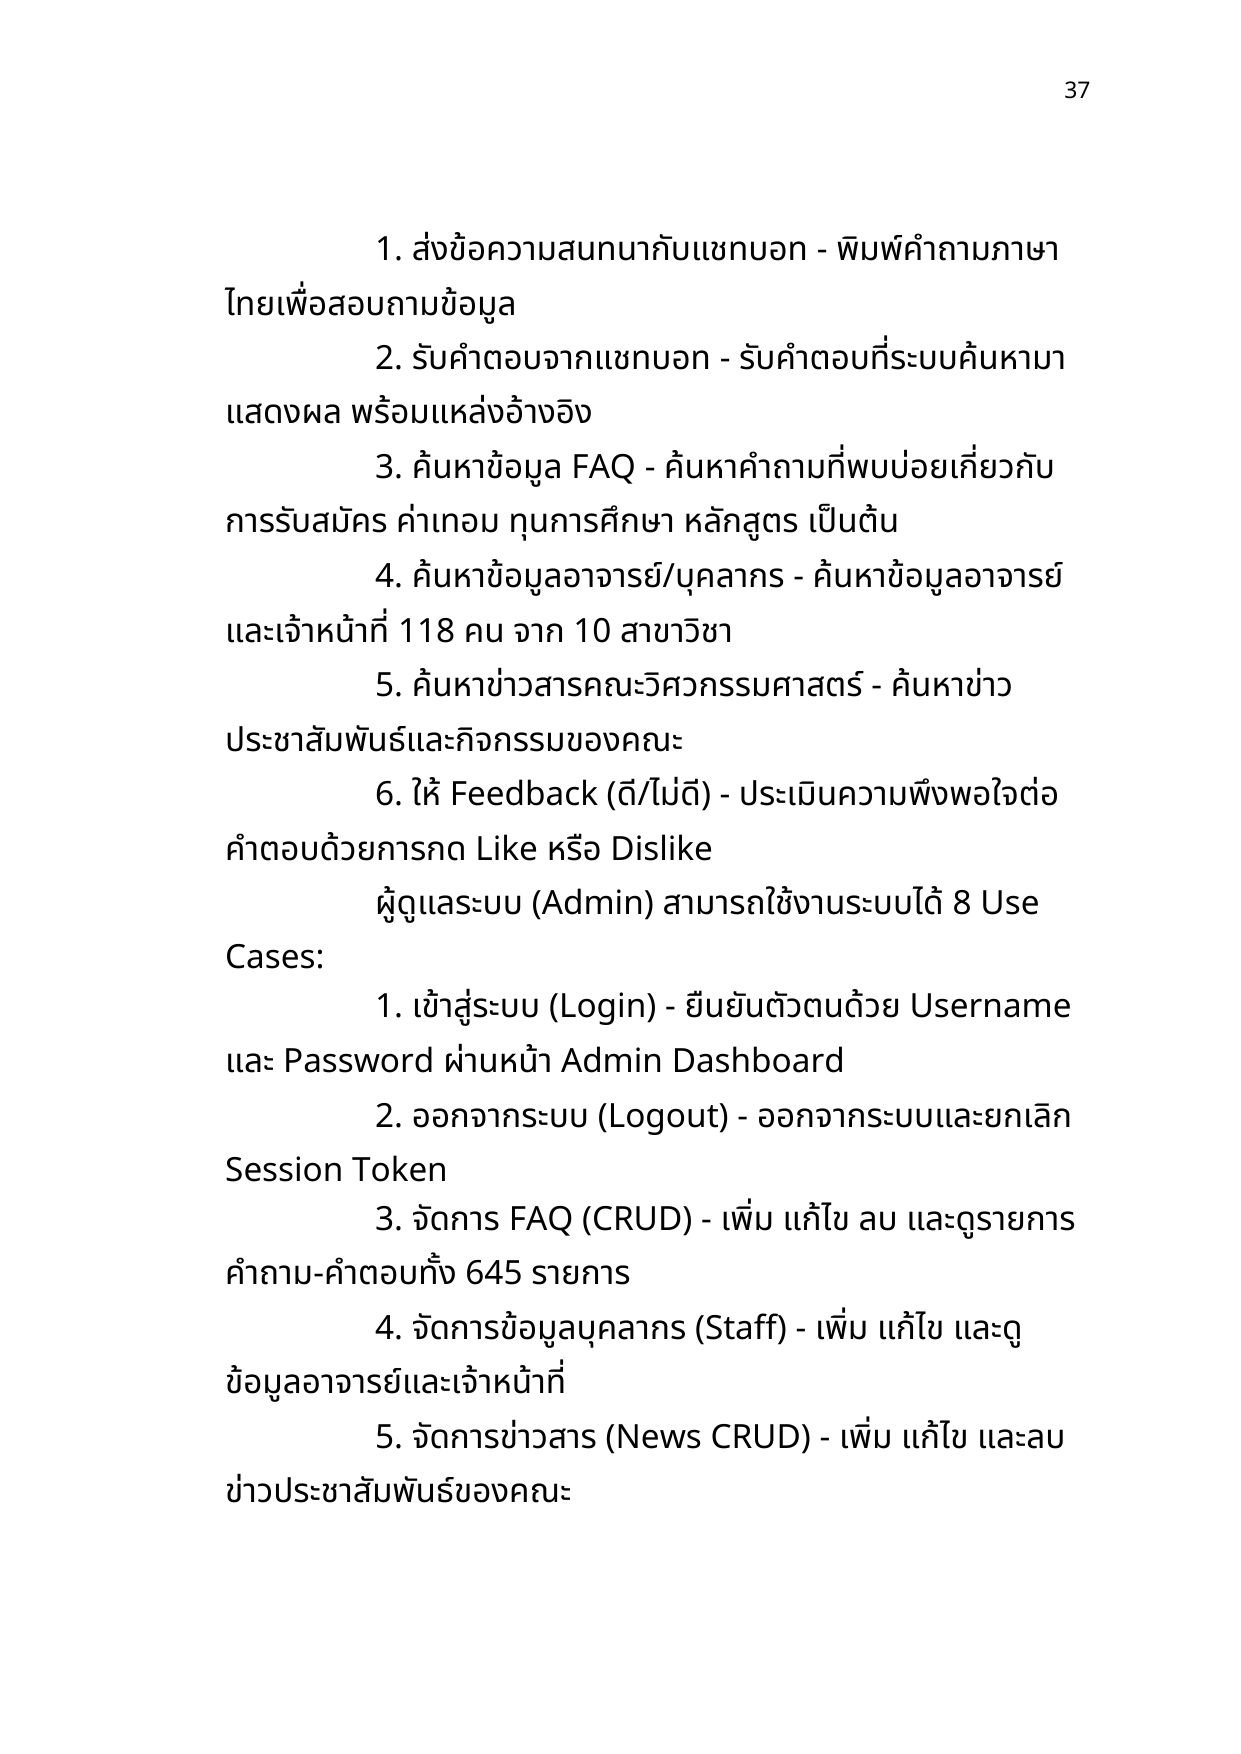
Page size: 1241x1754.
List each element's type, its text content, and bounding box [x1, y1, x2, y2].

text 3. จัดการ FAQ (CRUD) - เพิ่ม แก้ไข ลบ และดูรายการคำถาม-คำตอบทั้ง 645 รายการ [225, 1194, 1090, 1300]
text 5. จัดการข่าวสาร (News CRUD) - เพิ่ม แก้ไข และลบข่าวประชาสัมพันธ์ของคณะ [225, 1413, 1090, 1518]
text 4. จัดการข้อมูลบุคลากร (Staff) - เพิ่ม แก้ไข และดูข้อมูลอาจารย์และเจ้าหน้าที่ [225, 1304, 1090, 1409]
text 2. รับคำตอบจากแชทบอท - รับคำตอบที่ระบบค้นหามาแสดงผล พร้อมแหล่งอ้างอิง [225, 334, 1090, 439]
text 4. ค้นหาข้อมูลอาจารย์/บุคลากร - ค้นหาข้อมูลอาจารย์และเจ้าหน้าที่ 118 คน จาก 10 สาขาวิชา [225, 552, 1090, 657]
text 2. ออกจากระบบ (Logout) - ออกจากระบบและยกเลิก Session Token [225, 1091, 1090, 1191]
text 1. เข้าสู่ระบบ (Login) - ยืนยันตัวตนด้วย Username และ Password ผ่านหน้า Admin Dashboard [225, 982, 1090, 1087]
text 6. ให้ Feedback (ดี/ไม่ดี) - ประเมินความพึงพอใจต่อคำตอบด้วยการกด Like หรือ Dislike [225, 770, 1090, 875]
text 1. ส่งข้อความสนทนากับแชทบอท - พิมพ์คำถามภาษาไทยเพื่อสอบถามข้อมูล [225, 225, 1090, 330]
text 5. ค้นหาข่าวสารคณะวิศวกรรมศาสตร์ - ค้นหาข่าวประชาสัมพันธ์และกิจกรรมของคณะ [225, 661, 1090, 766]
text 3. ค้นหาข้อมูล FAQ - ค้นหาคำถามที่พบบ่อยเกี่ยวกับการรับสมัคร ค่าเทอม ทุนการศึกษา หลักสูตร เป็นต้น [225, 443, 1090, 548]
text ผู้ดูแลระบบ (Admin) สามารถใช้งานระบบได้ 8 Use Cases: [225, 879, 1090, 979]
